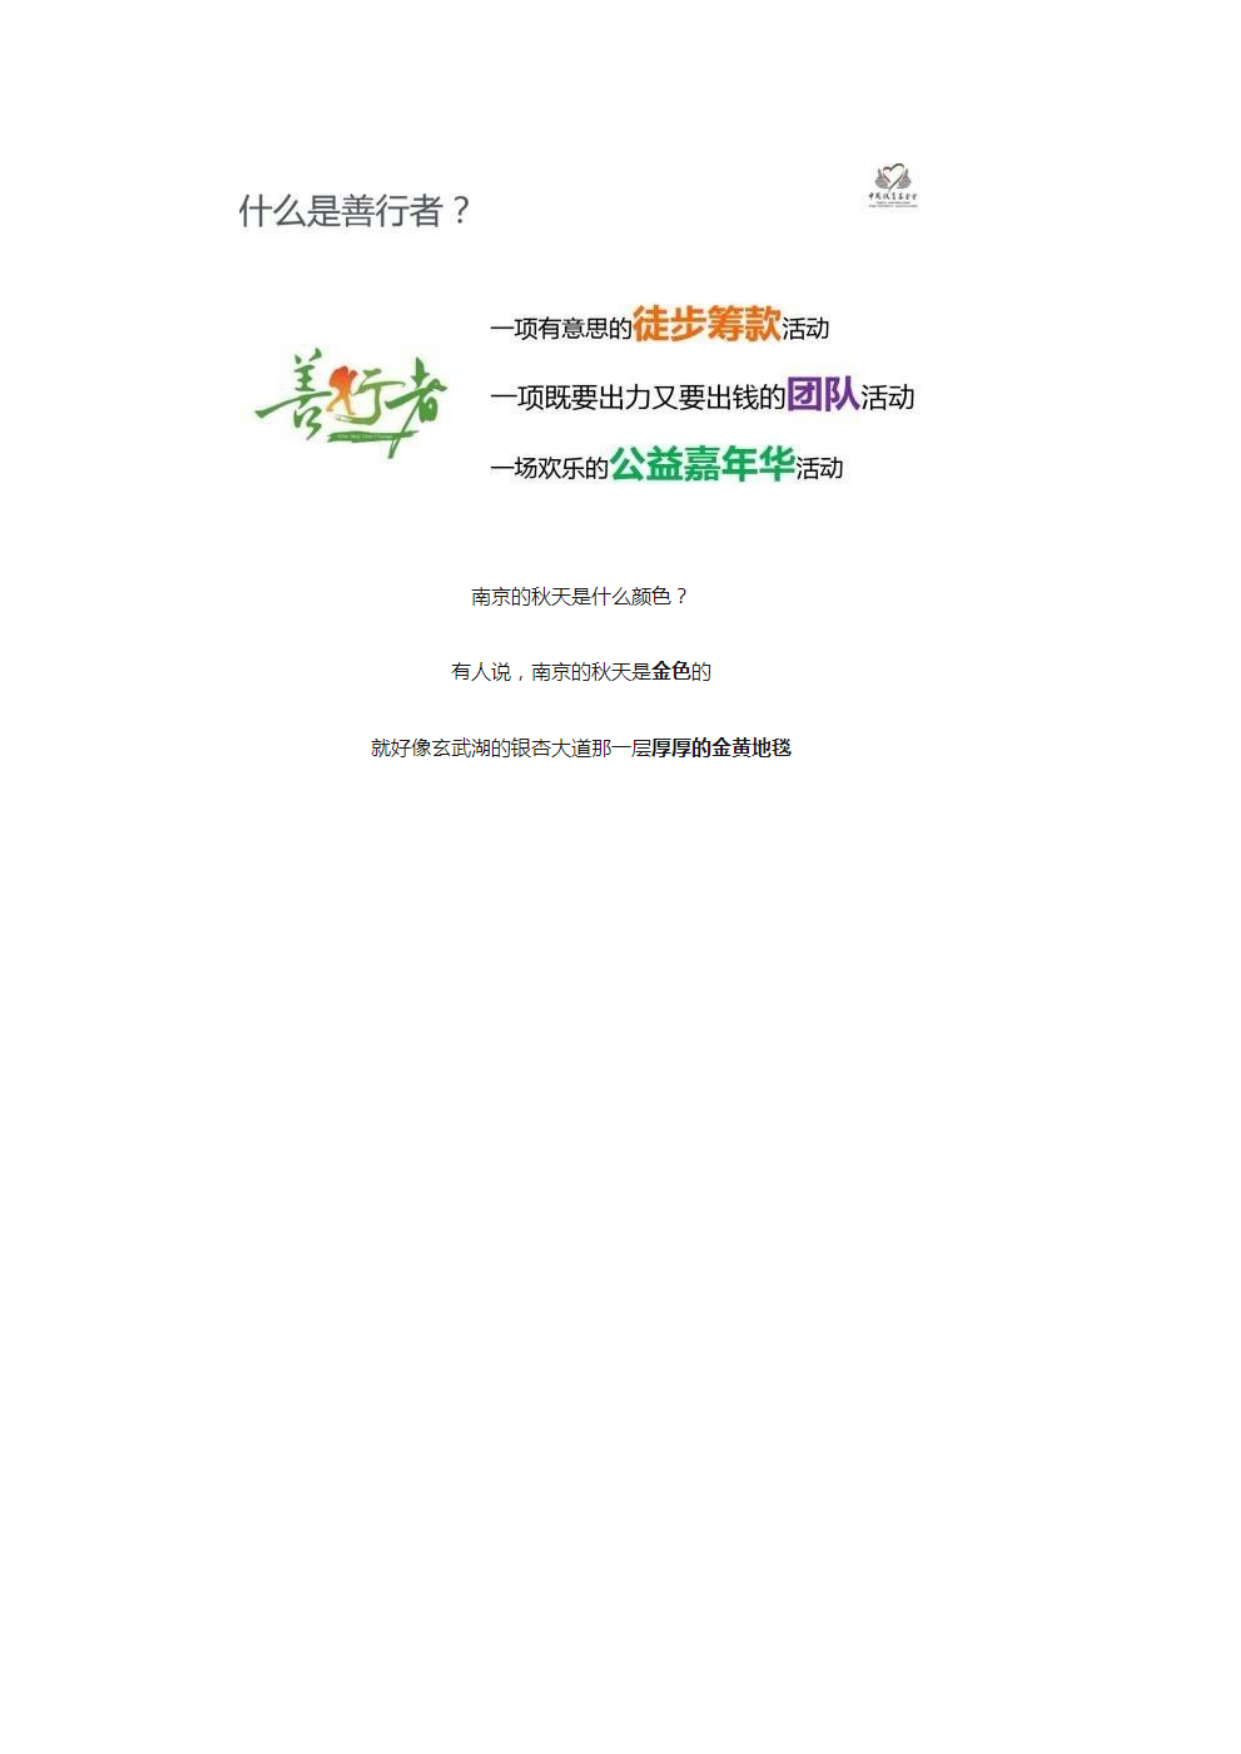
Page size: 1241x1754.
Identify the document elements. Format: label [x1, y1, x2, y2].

picture [187, 162, 987, 770]
